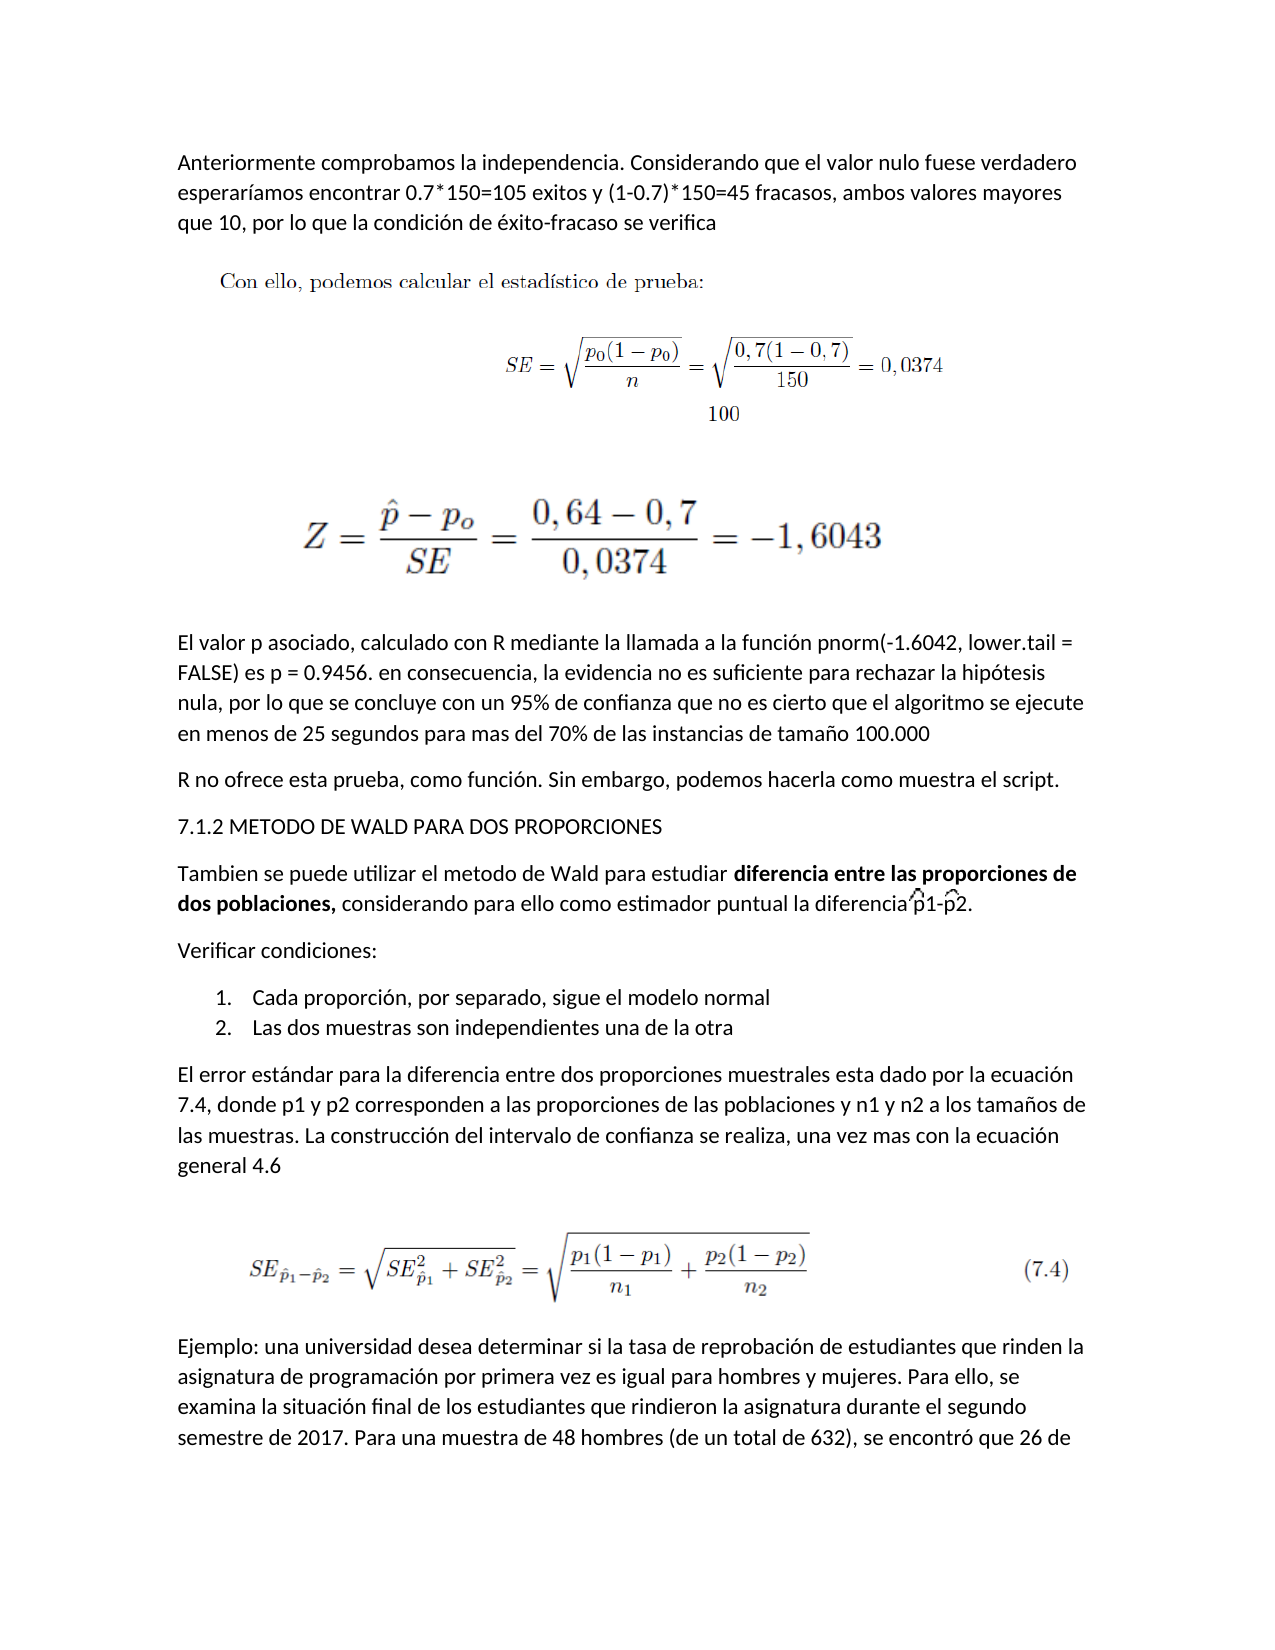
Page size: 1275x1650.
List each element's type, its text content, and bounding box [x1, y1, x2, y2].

picture [177, 1197, 1098, 1314]
text El error estándar para la diferencia entre dos proporciones muestrales esta dado por la ecuación 7.4, donde p1 y p2 corresponden a las proporciones de las poblaciones y n1 y n2 a los tamaños de las muestras. La construcción del intervalo de confianza se realiza, una vez mas con la ecuación general 4.6 [177, 1060, 1098, 1179]
text El valor p asociado, calculado con R mediante la llamada a la función pnorm(-1.6042, lower.tail = FALSE) es p = 0.9456. en consecuencia, la evidencia no es suficiente para rechazar la hipótesis nula, por lo que se concluye con un 95% de confianza que no es cierto que el algoritmo se ejecute en menos de 25 segundos para mas del 70% de las instancias de tamaño 100.000 [177, 628, 1098, 747]
text Verificar condiciones: [177, 936, 1098, 964]
text Anteriormente comprobamos la independencia. Considerando que el valor nulo fuese verdadero esperaríamos encontrar 0.7*150=105 exitos y (1-0.7)*150=45 fracasos, ambos valores mayores que 10, por lo que la condición de éxito-fracaso se verifica [177, 148, 1098, 236]
list Las dos muestras son independientes una de la otra [215, 1013, 1098, 1041]
picture [177, 456, 1039, 610]
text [177, 1332, 1098, 1451]
picture [945, 889, 959, 898]
picture [177, 255, 1098, 438]
text Tambien se puede utilizar el metodo de Wald para estudiar diferencia entre las proporciones de dos poblaciones, considerando para ello como estimador puntual la diferencia p1-p2. [177, 859, 1098, 917]
text 7.1.2 METODO DE WALD PARA DOS PROPORCIONES [177, 812, 1098, 840]
text R no ofrece esta prueba, como función. Sin embargo, podemos hacerla como muestra el script. [177, 766, 1098, 793]
list Cada proporción, por separado, sigue el modelo normal [215, 983, 1098, 1011]
picture [909, 888, 924, 901]
